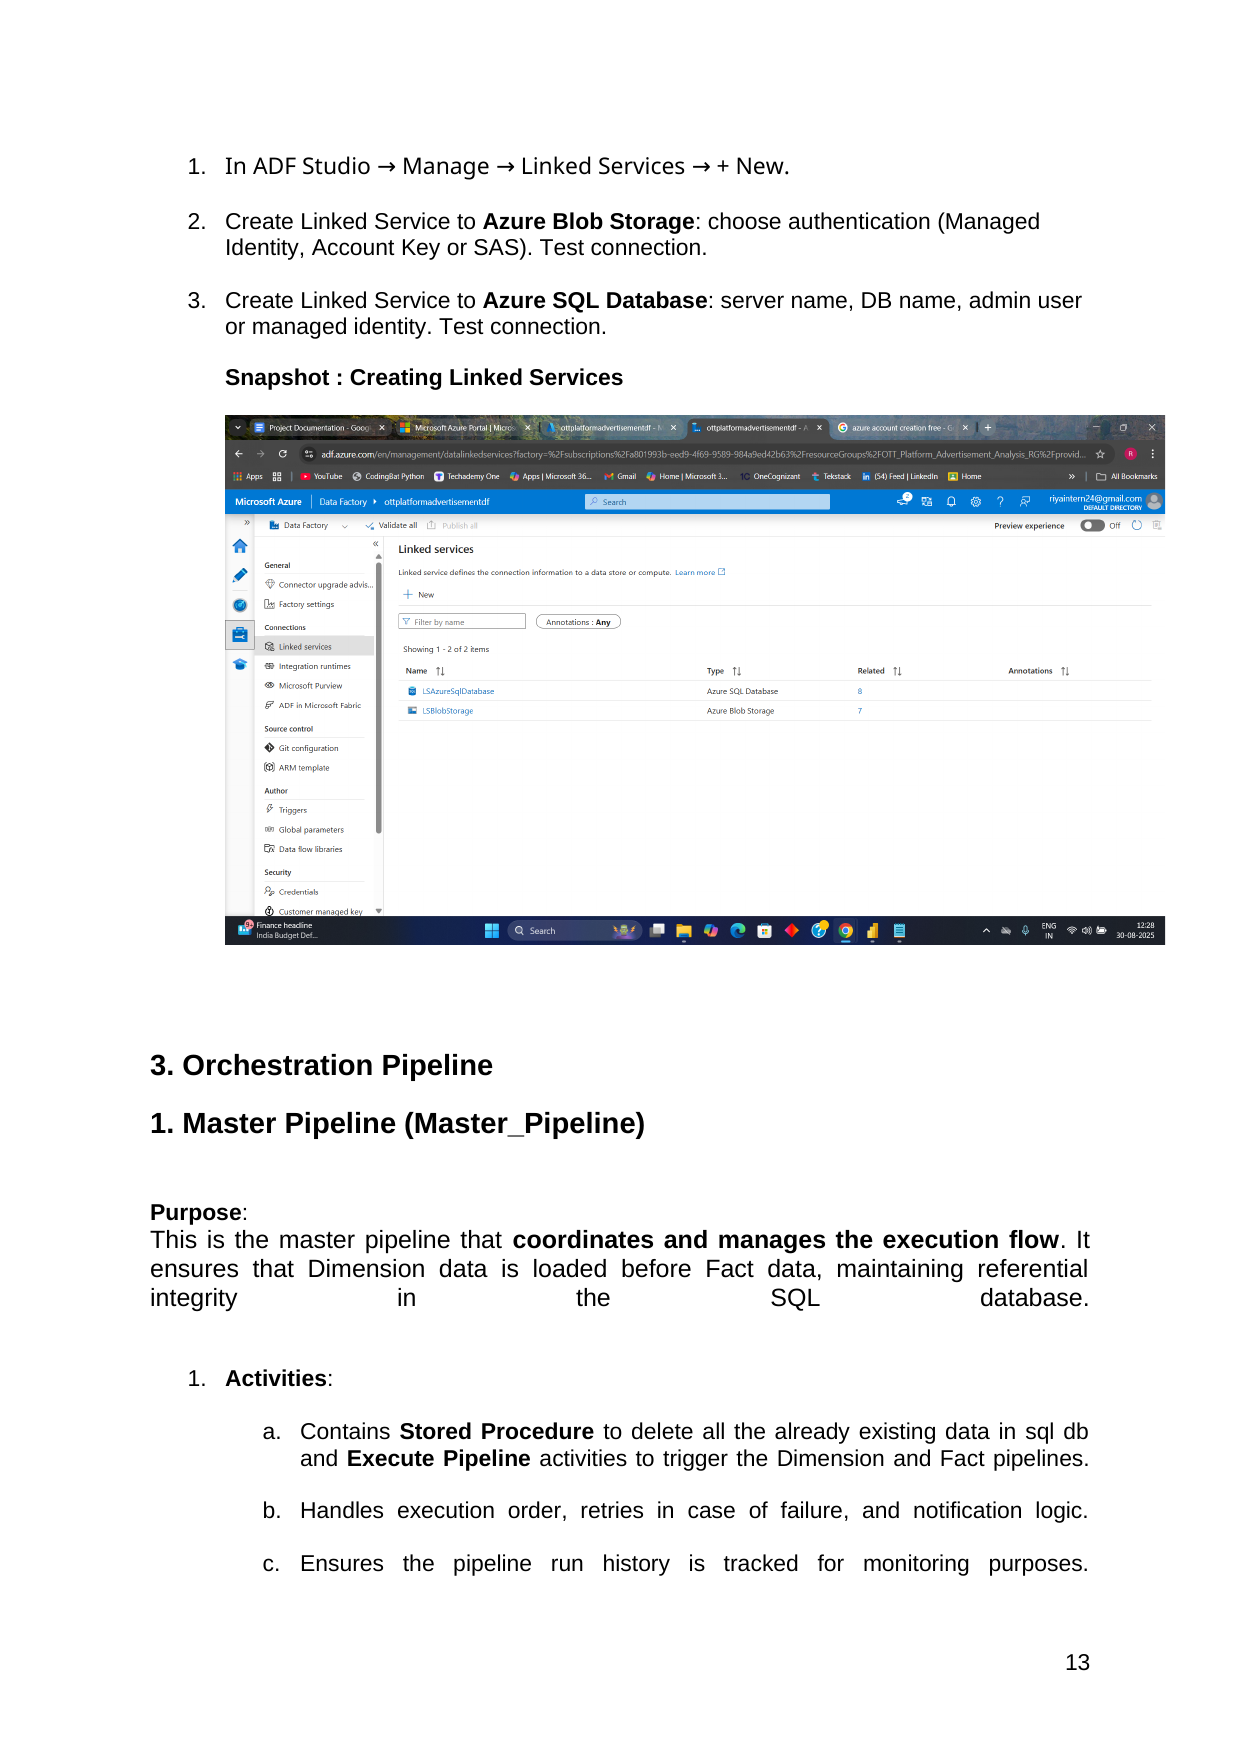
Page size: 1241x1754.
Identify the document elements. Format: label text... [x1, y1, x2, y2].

list Create Linked Service to Azure SQL Database: server name, DB name, admin user or managed identity. Test connection. [187, 287, 1090, 339]
list Activities: [187, 1365, 1090, 1418]
subtitle Purpose: This is the master pipeline that coordinates and manages the execution flow. It ensures that Dimension data is loaded before Fact data, maintaining referential integrity in the SQL database. [150, 1199, 1090, 1340]
list Ensures the pipeline run history is tracked for monitoring purposes. [262, 1550, 1090, 1603]
list Handles execution order, retries in case of failure, and notification logic. [262, 1497, 1090, 1550]
list In ADF Studio → Manage → Linked Services → + New. [187, 150, 1090, 208]
picture [225, 415, 1166, 945]
text 3. Orchestration Pipeline [150, 1048, 1090, 1081]
text Snapshot : Creating Linked Services [225, 364, 1090, 391]
list Create Linked Service to Azure Blob Storage: choose authentication (Managed Identity, Account Key or SAS). Test connection. [187, 208, 1090, 287]
subtitle 1. Master Pipeline (Master_Pipeline) [150, 1106, 1090, 1140]
list Contains Stored Procedure to delete all the already existing data in sql db and Execute Pipeline activities to trigger the Dimension and Fact pipelines. [262, 1418, 1090, 1497]
